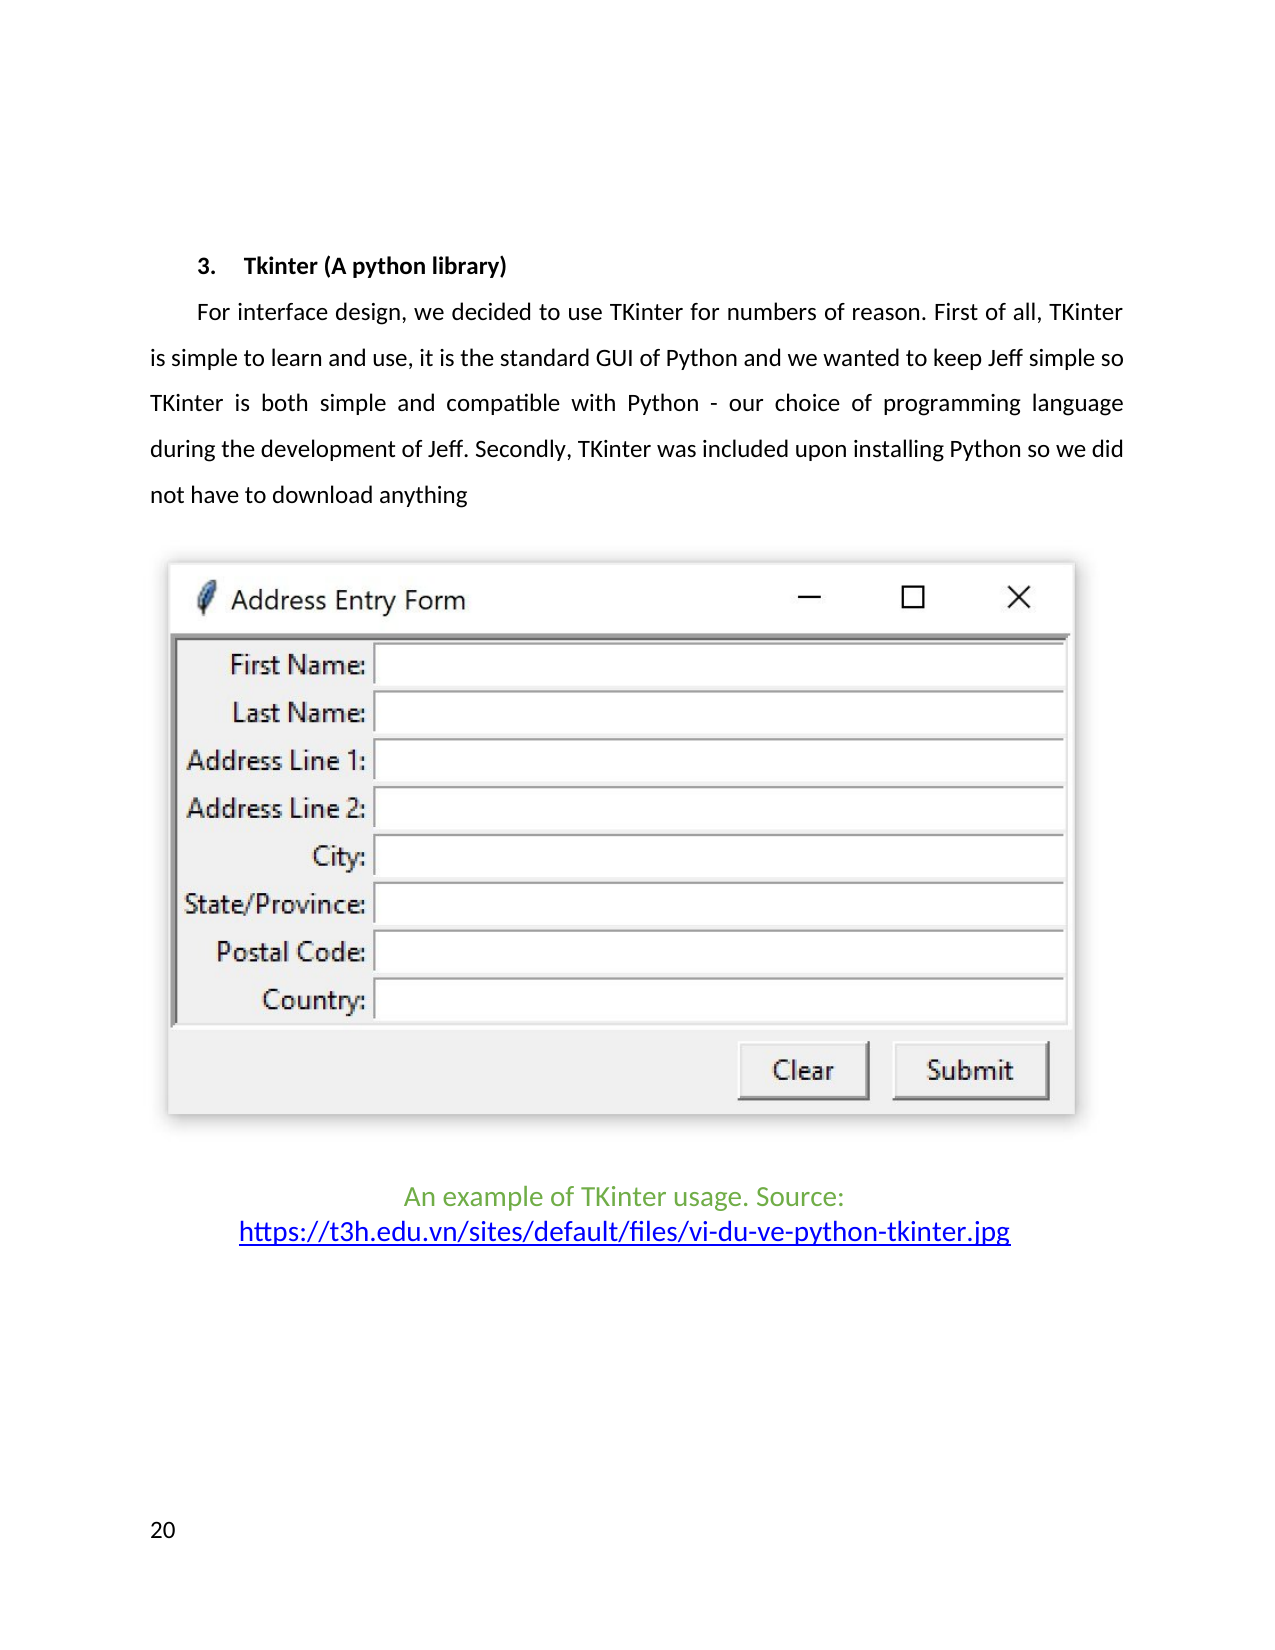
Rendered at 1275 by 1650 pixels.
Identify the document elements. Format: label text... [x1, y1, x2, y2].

text For interface design, we decided to use TKinter for numbers of reason. First of all, TKinter is simple to learn and use, it is the standard GUI of Python and we wanted to keep Jeff simple so TKinter is both simple and compatible with Python - our choice of programming language during the development of Jeff. Secondly, TKinter was included upon installing Python so we did not have to download anything [150, 296, 1125, 509]
picture [125, 540, 1117, 1170]
list Tkinter (A python library) [197, 250, 1125, 281]
